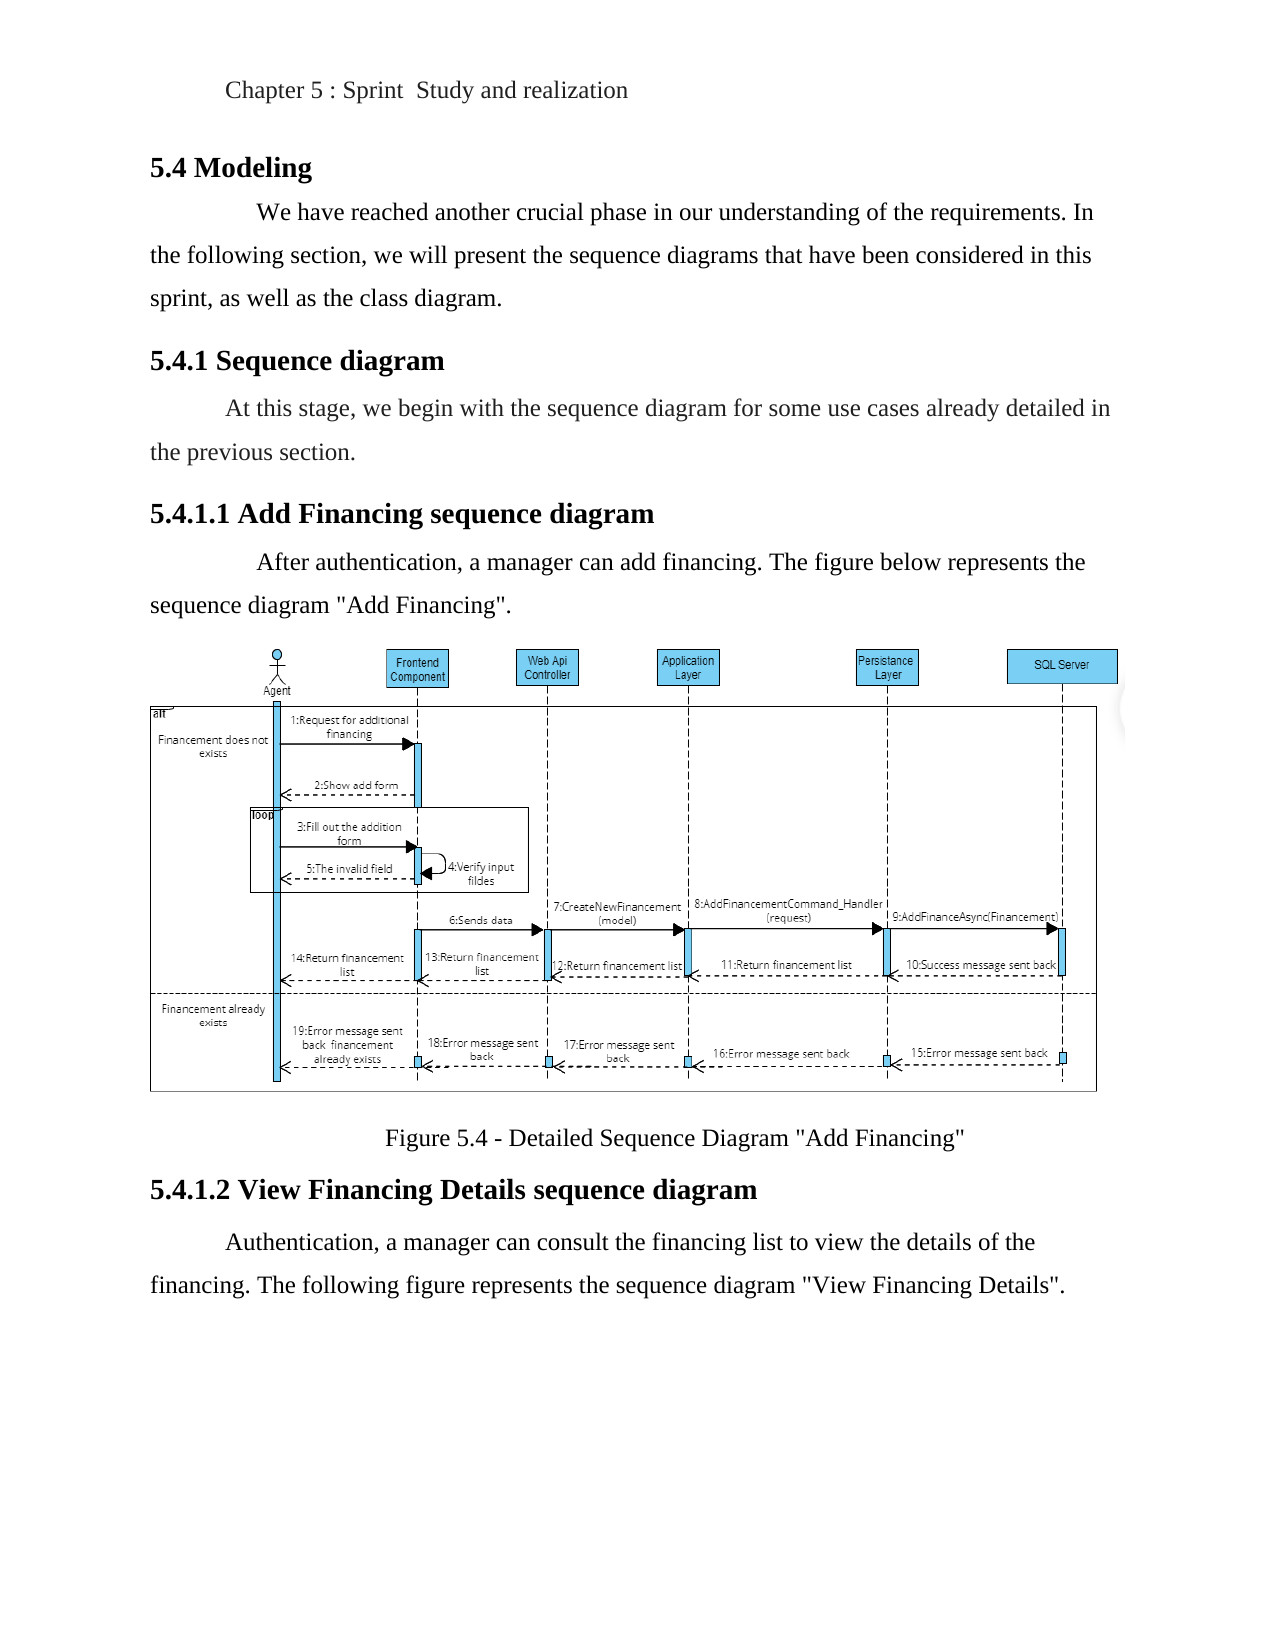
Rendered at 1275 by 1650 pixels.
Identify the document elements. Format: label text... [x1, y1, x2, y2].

text We have reached another crucial phase in our understanding of the requirements. In the following section, we will present the sequence diagrams that have been considered in this sprint, as well as the class diagram. [150, 197, 1125, 312]
subtitle 5.4.1 Sequence diagram [150, 343, 1125, 377]
subtitle 5.4 Modeling [150, 150, 1125, 183]
text 5.4.1.2 View Financing Details sequence diagram [150, 1172, 1125, 1206]
text After authentication, a manager can add financing. The figure below represents the sequence diagram "Add Financing". [150, 547, 1125, 619]
text At this stage, we begin with the sequence diagram for some use cases already detailed in the previous section. [150, 393, 1125, 465]
text Figure 5.4 - Detailed Sequence Diagram "Add Financing" [150, 1123, 1125, 1152]
subtitle 5.4.1.1 Add Financing sequence diagram [150, 496, 1125, 530]
picture [150, 649, 1125, 1092]
text Authentication, a manager can consult the financing list to view the details of the financing. The following figure represents the sequence diagram "View Financing Details". [150, 1227, 1125, 1299]
